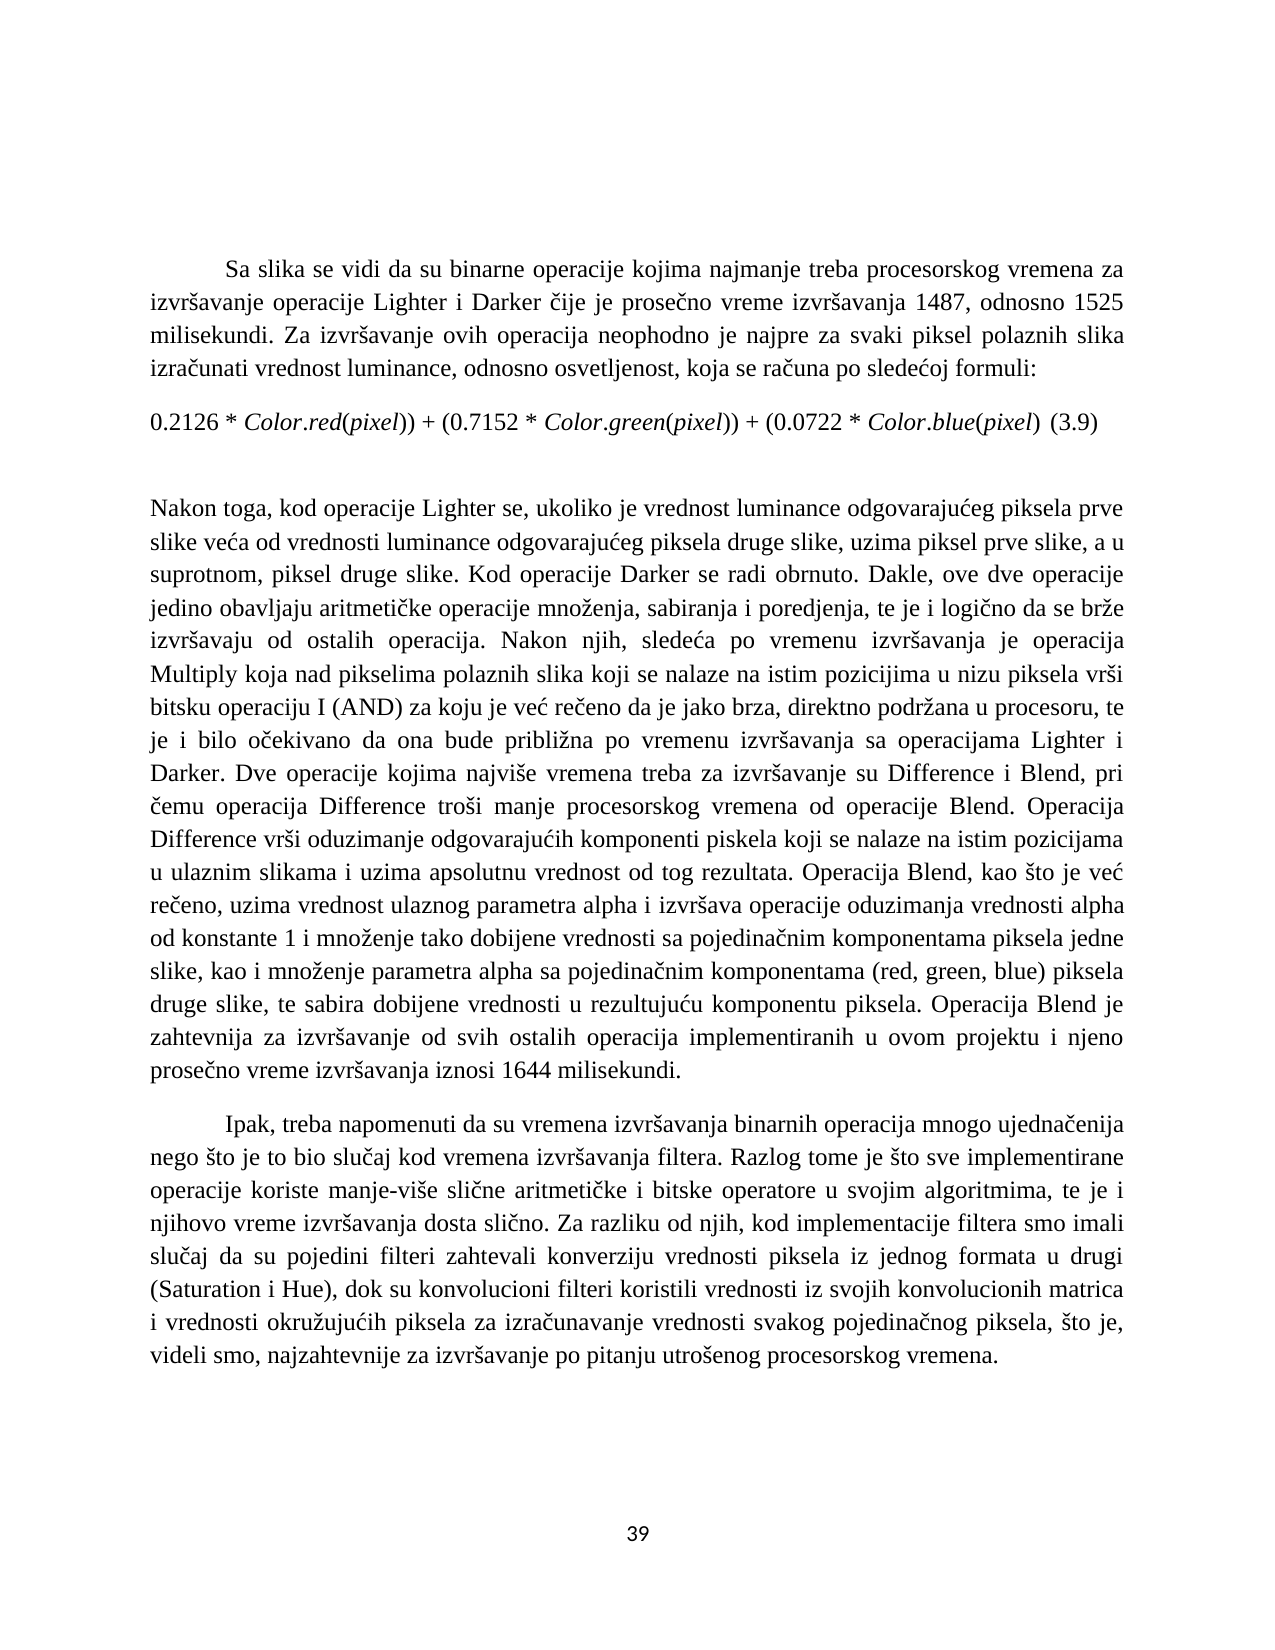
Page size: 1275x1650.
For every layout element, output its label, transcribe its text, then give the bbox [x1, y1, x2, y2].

text Ipak, treba napomenuti da su vremena izvršavanja binarnih operacija mnogo ujednačenija nego što je to bio slučaj kod vremena izvršavanja filtera. Razlog tome je što sve implementirane operacije koriste manje-više slične aritmetičke i bitske operatore u svojim algoritmima, te je i njihovo vreme izvršavanja dosta slično. Za razliku od njih, kod implementacije filtera smo imali slučaj da su pojedini filteri zahtevali konverziju vrednosti piksela iz jednog formata u drugi (Saturation i Hue), dok su konvolucioni filteri koristili vrednosti iz svojih konvolucionih matrica i vrednosti okružujućih piksela za izračunavanje vrednosti svakog pojedinačnog piksela, što je, videli smo, najzahtevnije za izvršavanje po pitanju utrošenog procesorskog vremena. [150, 1109, 1125, 1369]
text Nakon toga, kod operacije Lighter se, ukoliko je vrednost luminance odgovarajućeg piksela prve slike veća od vrednosti luminance odgovarajućeg piksela druge slike, uzima piksel prve slike, a u suprotnom, piksel druge slike. Kod operacije Darker se radi obrnuto. Dakle, ove dve operacije jedino obavljaju aritmetičke operacije množenja, sabiranja i poredjenja, te je i logično da se brže izvršavaju od ostalih operacija. Nakon njih, sledeća po vremenu izvršavanja je operacija Multiply koja nad pikselima polaznih slika koji se nalaze na istim pozicijima u nizu piksela vrši bitsku operaciju I (AND) za koju je već rečeno da je jako brza, direktno podržana u procesoru, te je i bilo očekivano da ona bude približna po vremenu izvršavanja sa operacijama Lighter i Darker. Dve operacije kojima najviše vremena treba za izvršavanje su Difference i Blend, pri čemu operacija Difference troši manje procesorskog vremena od operacije Blend. Operacija Difference vrši oduzimanje odgovarajućih komponenti piskela koji se nalaze na istim pozicijama u ulaznim slikama i uzima apsolutnu vrednost od tog rezultata. Operacija Blend, kao što je već rečeno, uzima vrednost ulaznog parametra alpha i izvršava operacije oduzimanja vrednosti alpha od konstante 1 i množenje tako dobijene vrednosti sa pojedinačnim komponentama piksela jedne slike, kao i množenje parametra alpha sa pojedinačnim komponentama (red, green, blue) piksela druge slike, te sabira dobijene vrednosti u rezultujuću komponentu piksela. Operacija Blend je zahtevnija za izvršavanje od svih ostalih operacija implementiranih u ovom projektu i njeno prosečno vreme izvršavanja iznosi 1644 milisekundi. [150, 493, 1125, 1084]
text 0.2126 * Color.red(pixel)) + (0.7152 * Color.green(pixel)) + (0.0722 * Color.blue(pixel) (3.9) [150, 407, 1125, 468]
text Sa slika se vidi da su binarne operacije kojima najmanje treba procesorskog vremena za izvršavanje operacije Lighter i Darker čije je prosečno vreme izvršavanja 1487, odnosno 1525 milisekundi. Za izvršavanje ovih operacija neophodno je najpre za svaki piksel polaznih slika izračunati vrednost luminance, odnosno osvetljenost, koja se računa po sledećoj formuli: [150, 254, 1125, 382]
